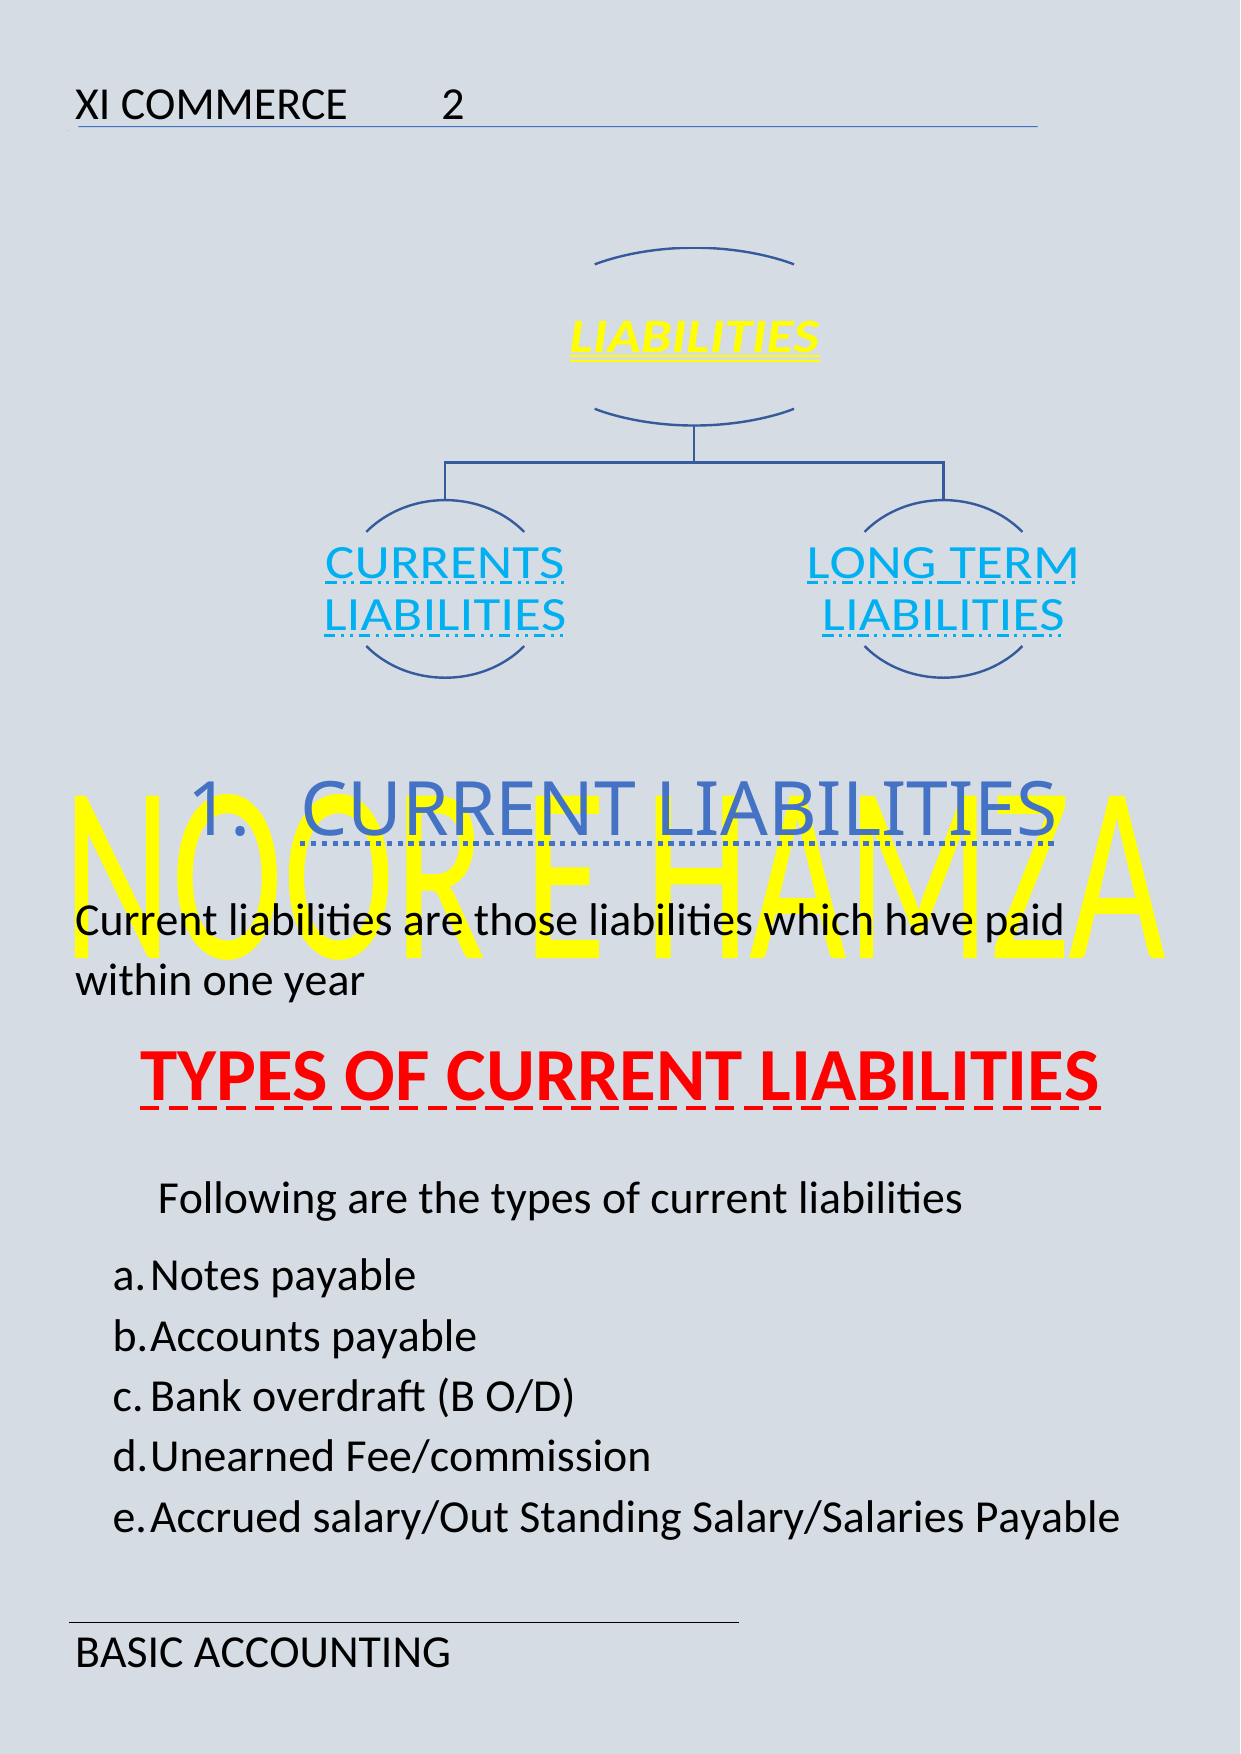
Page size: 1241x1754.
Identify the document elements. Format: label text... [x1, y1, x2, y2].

text Current liabilities are those liabilities which have paid within one year [75, 890, 1165, 1007]
subtitle CURRENT LIABILITIES [187, 755, 1165, 857]
text Following are the types of current liabilities [75, 1169, 1165, 1225]
list Unearned Fee/commission [112, 1427, 1165, 1483]
list Notes payable [112, 1246, 1165, 1302]
list Bank overdraft (B O/D) [112, 1367, 1165, 1423]
list Accounts payable [112, 1307, 1165, 1362]
text TYPES OF CURRENT LIABILITIES [75, 1028, 1165, 1119]
list Accrued salary/Out Standing Salary/Salaries Payable [112, 1487, 1165, 1543]
